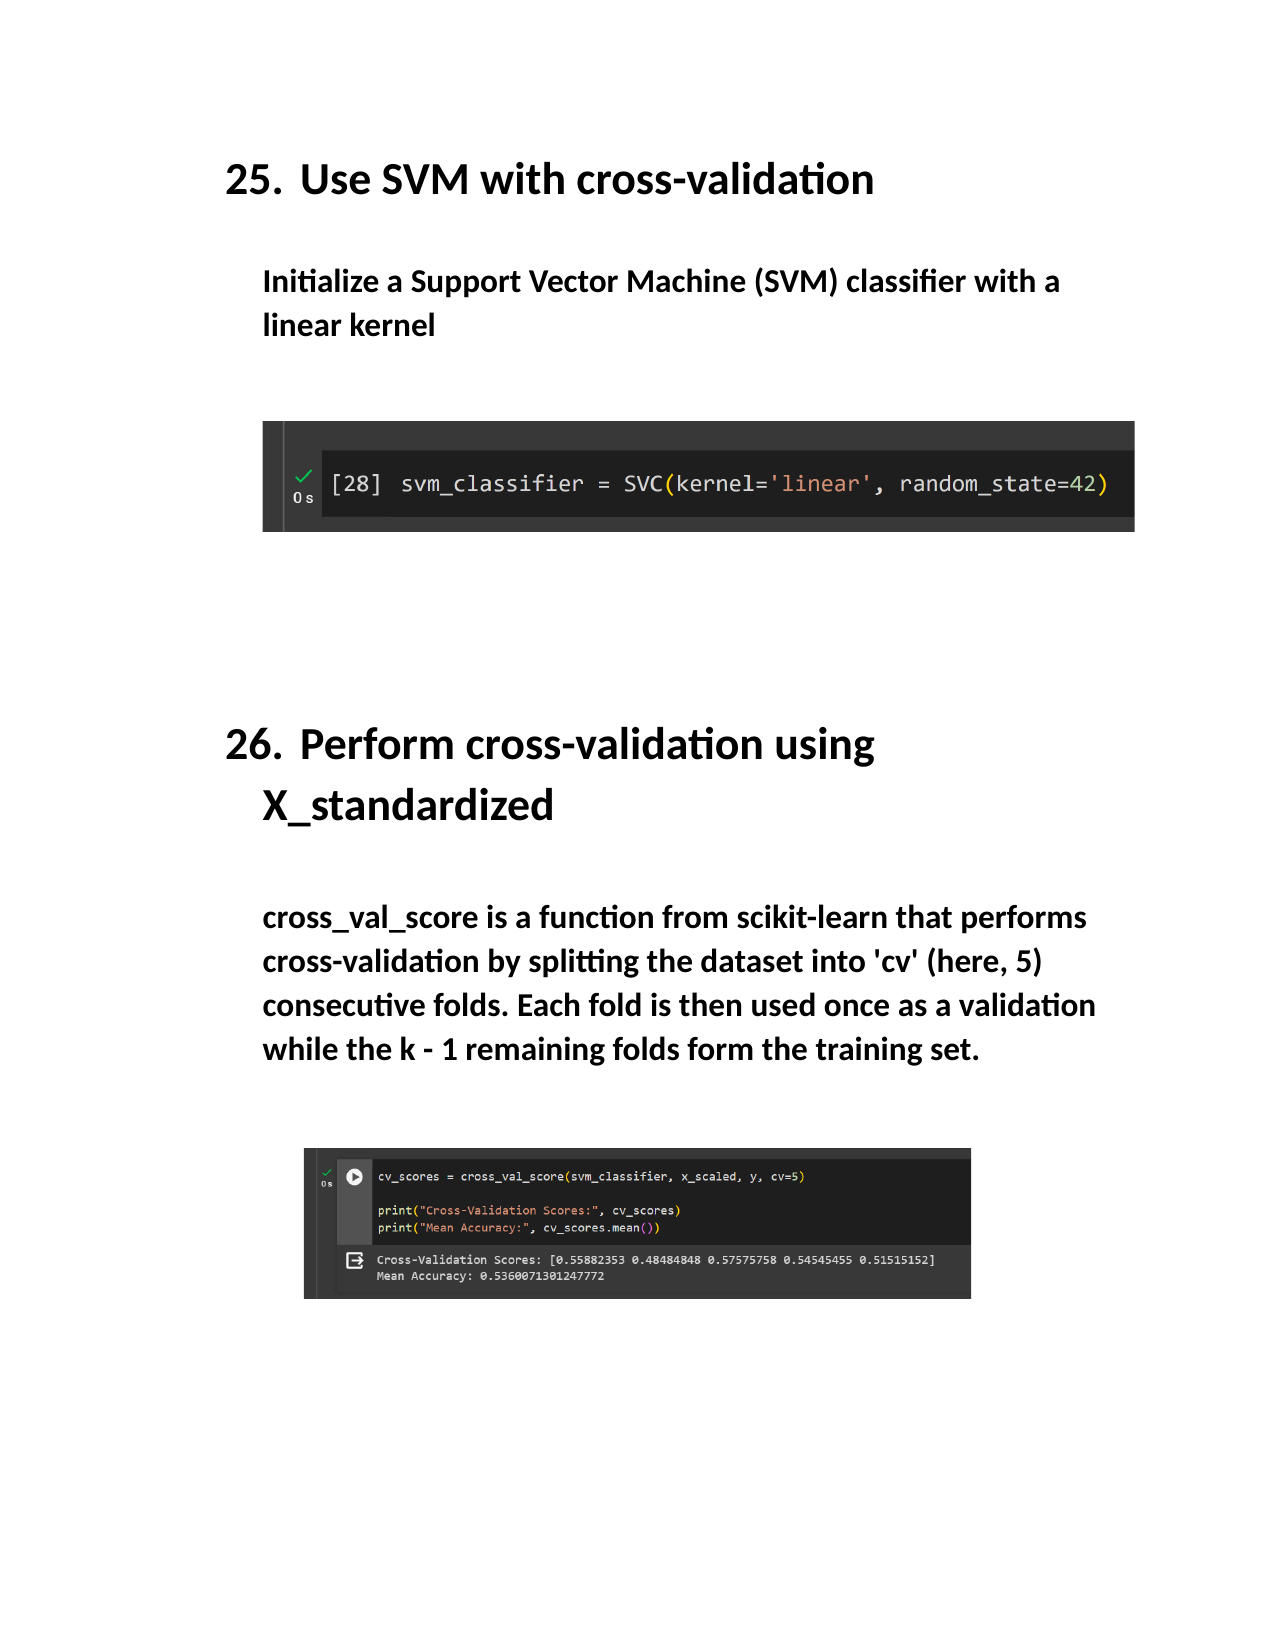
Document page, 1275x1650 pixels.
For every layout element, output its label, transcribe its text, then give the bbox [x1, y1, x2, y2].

list Initialize a Support Vector Machine (SVM) classifier with a linear kernel [262, 260, 1125, 344]
picture [303, 1148, 972, 1299]
picture [262, 421, 1135, 532]
list cross_val_score is a function from scikit-learn that performs cross-validation by splitting the dataset into 'cv' (here, 5) consecutive folds. Each fold is then used once as a validation while the k - 1 remaining folds form the training set. [262, 896, 1125, 1069]
list Perform cross-validation using X_standardized [225, 715, 1125, 831]
list Use SVM with cross-validation [225, 150, 1125, 206]
